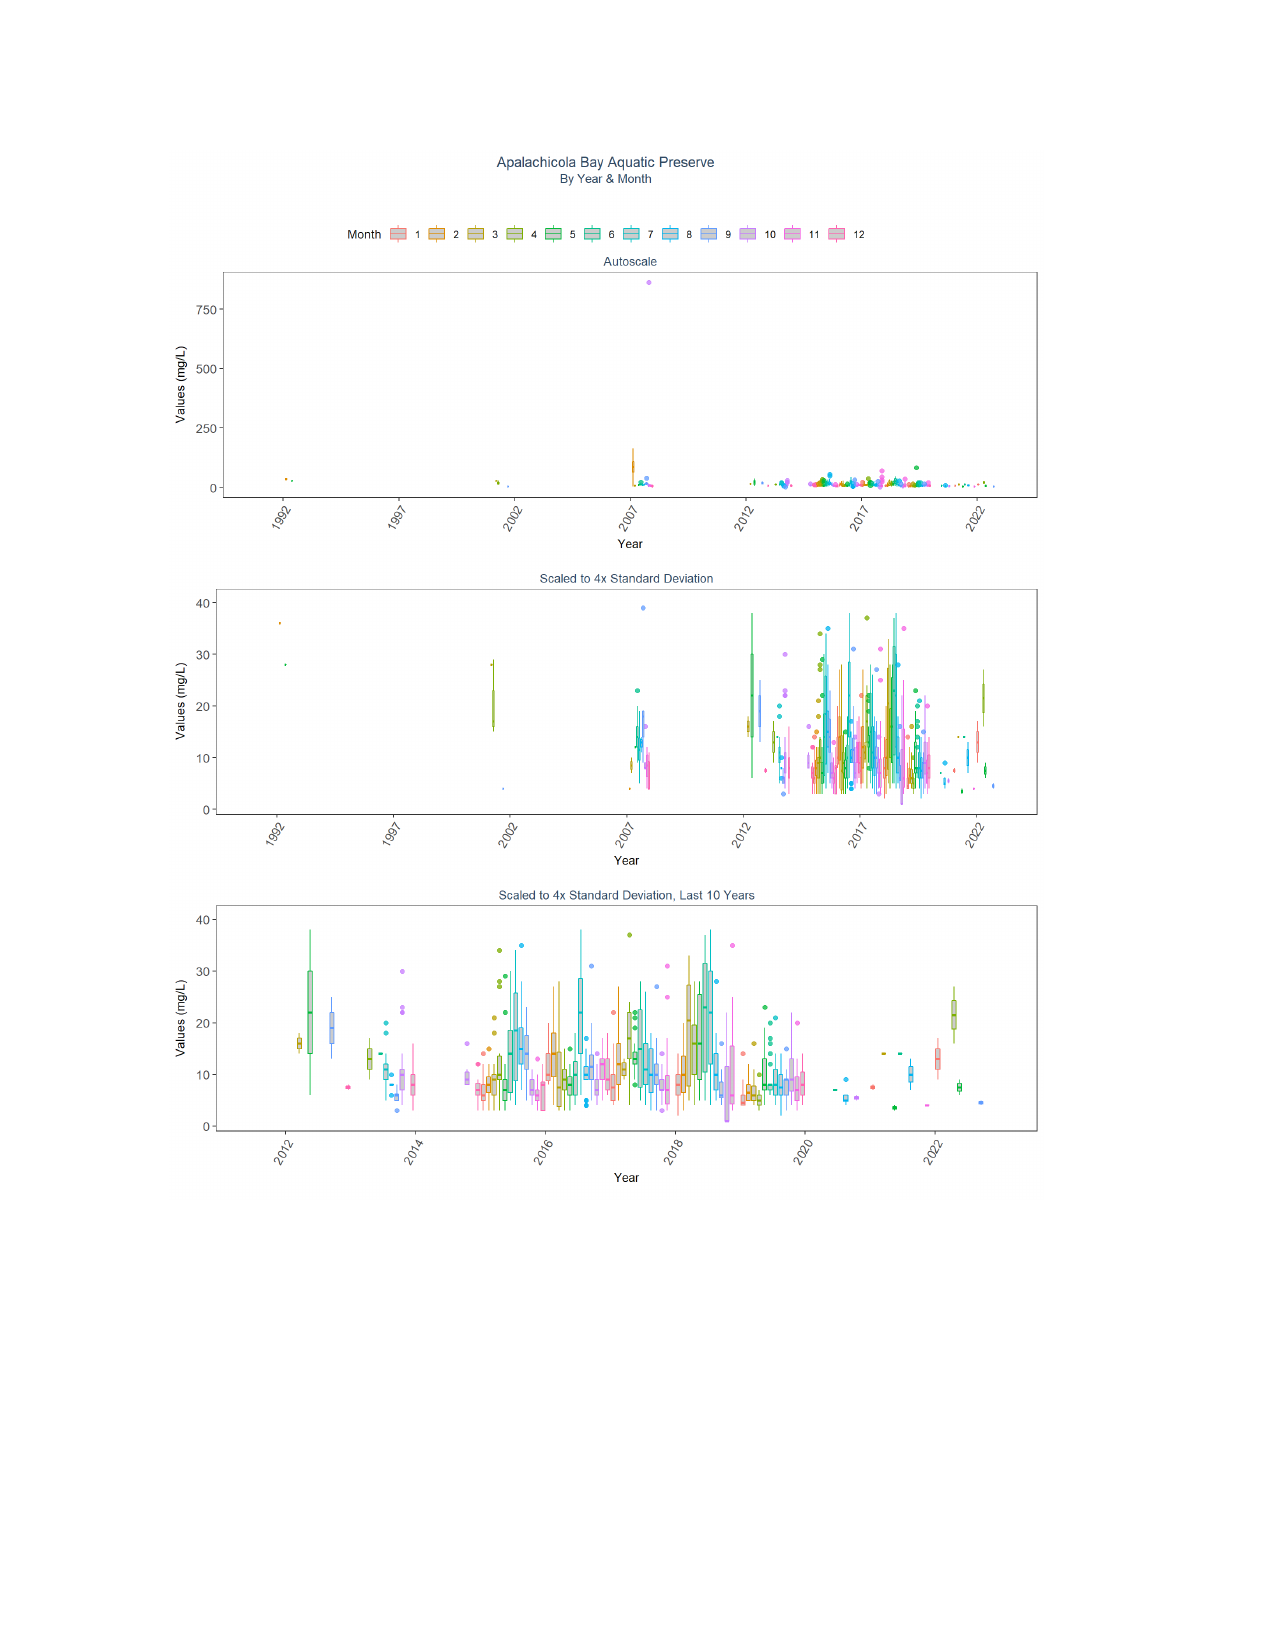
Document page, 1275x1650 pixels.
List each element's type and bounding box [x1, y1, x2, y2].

picture [168, 150, 1044, 1200]
